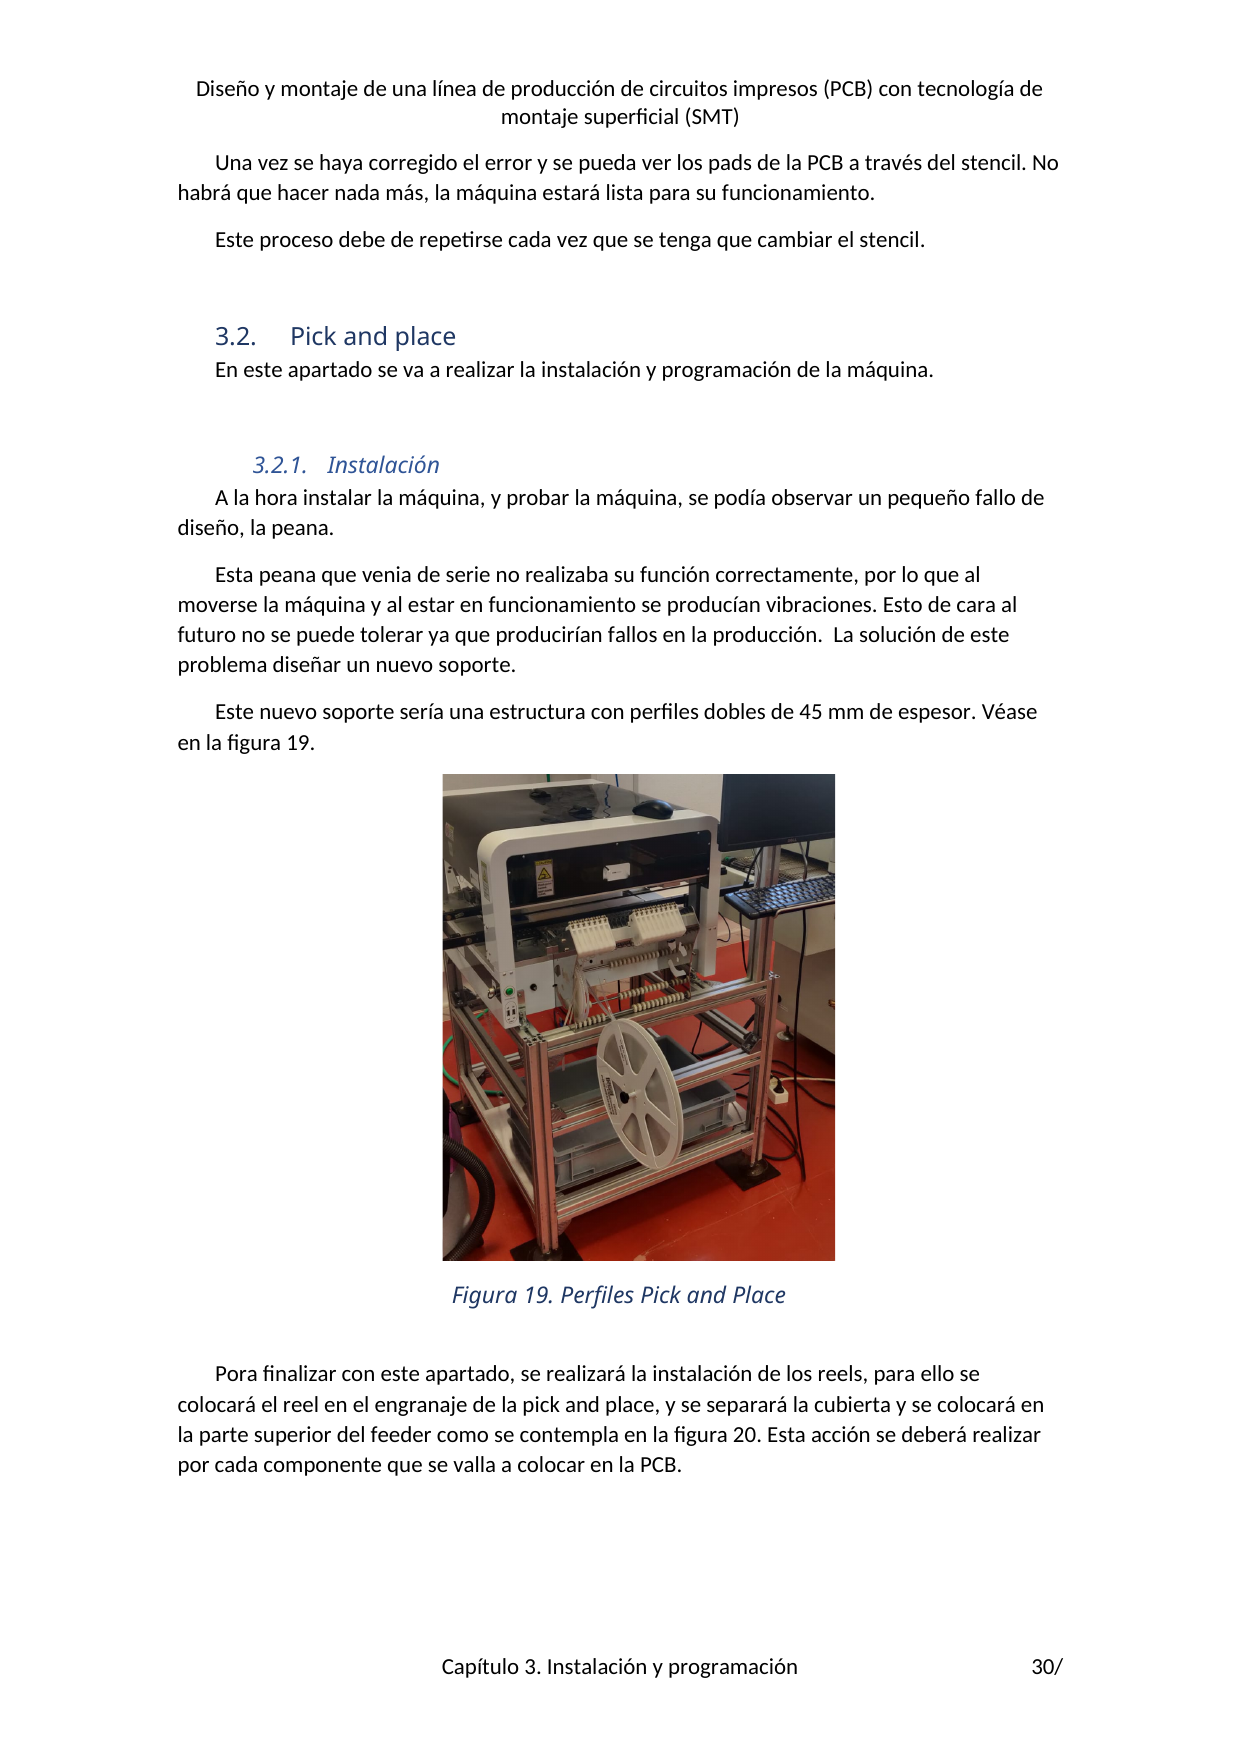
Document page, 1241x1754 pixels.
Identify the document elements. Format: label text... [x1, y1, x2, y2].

text Esta peana que venia de serie no realizaba su función correctamente, por lo que al moverse la máquina y al estar en funcionamiento se producían vibraciones. Esto de cara al futuro no se puede tolerar ya que producirían fallos en la producción. La solución de este problema diseñar un nuevo soporte. [177, 560, 1063, 678]
text Este proceso debe de repetirse cada vez que se tenga que cambiar el stencil. [177, 225, 1063, 253]
subtitle Figura 19. Perfiles Pick and Place [177, 1279, 1063, 1310]
text Pora finalizar con este apartado, se realizará la instalación de los reels, para ello se colocará el reel en el engranaje de la pick and place, y se separará la cubierta y se colocará en la parte superior del feeder como se contempla en la figura 20. Esta acción se deberá realizar por cada componente que se valla a colocar en la PCB. [177, 1359, 1063, 1478]
subtitle Instalación [252, 449, 1063, 480]
text Este nuevo soporte sería una estructura con perfiles dobles de 45 mm de espesor. Véase en la figura 19. [177, 697, 1063, 756]
picture [442, 774, 836, 1261]
text A la hora instalar la máquina, y probar la máquina, se podía observar un pequeño fallo de diseño, la peana. [177, 483, 1063, 541]
text Una vez se haya corregido el error y se pueda ver los pads de la PCB a través del stencil. No habrá que hacer nada más, la máquina estará lista para su funcionamiento. [177, 148, 1063, 206]
text En este apartado se va a realizar la instalación y programación de la máquina. [177, 355, 1063, 383]
subtitle Pick and place [215, 318, 1063, 353]
